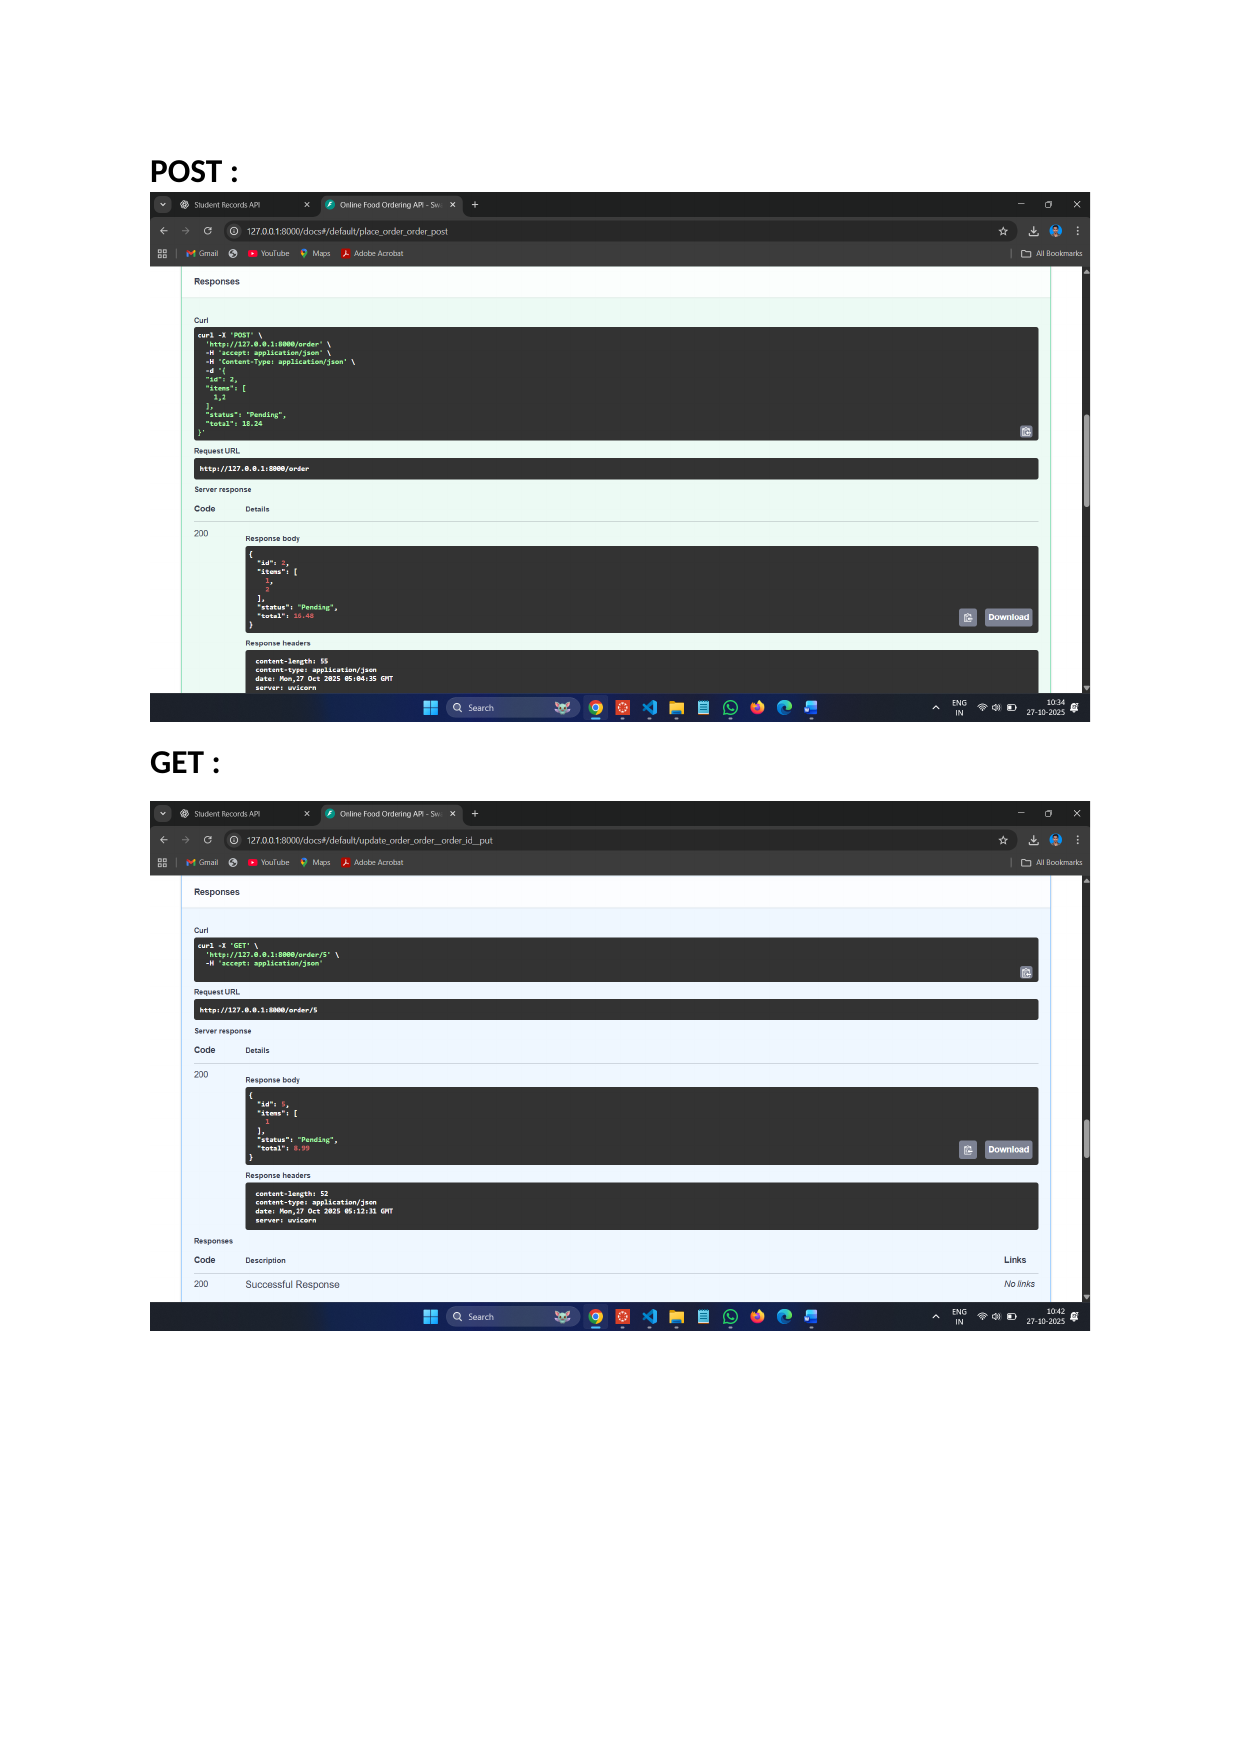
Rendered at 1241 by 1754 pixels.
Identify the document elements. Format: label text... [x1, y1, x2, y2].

text POST : [150, 150, 1090, 192]
picture [150, 192, 1091, 722]
picture [150, 801, 1091, 1331]
text GET : [150, 741, 1090, 781]
